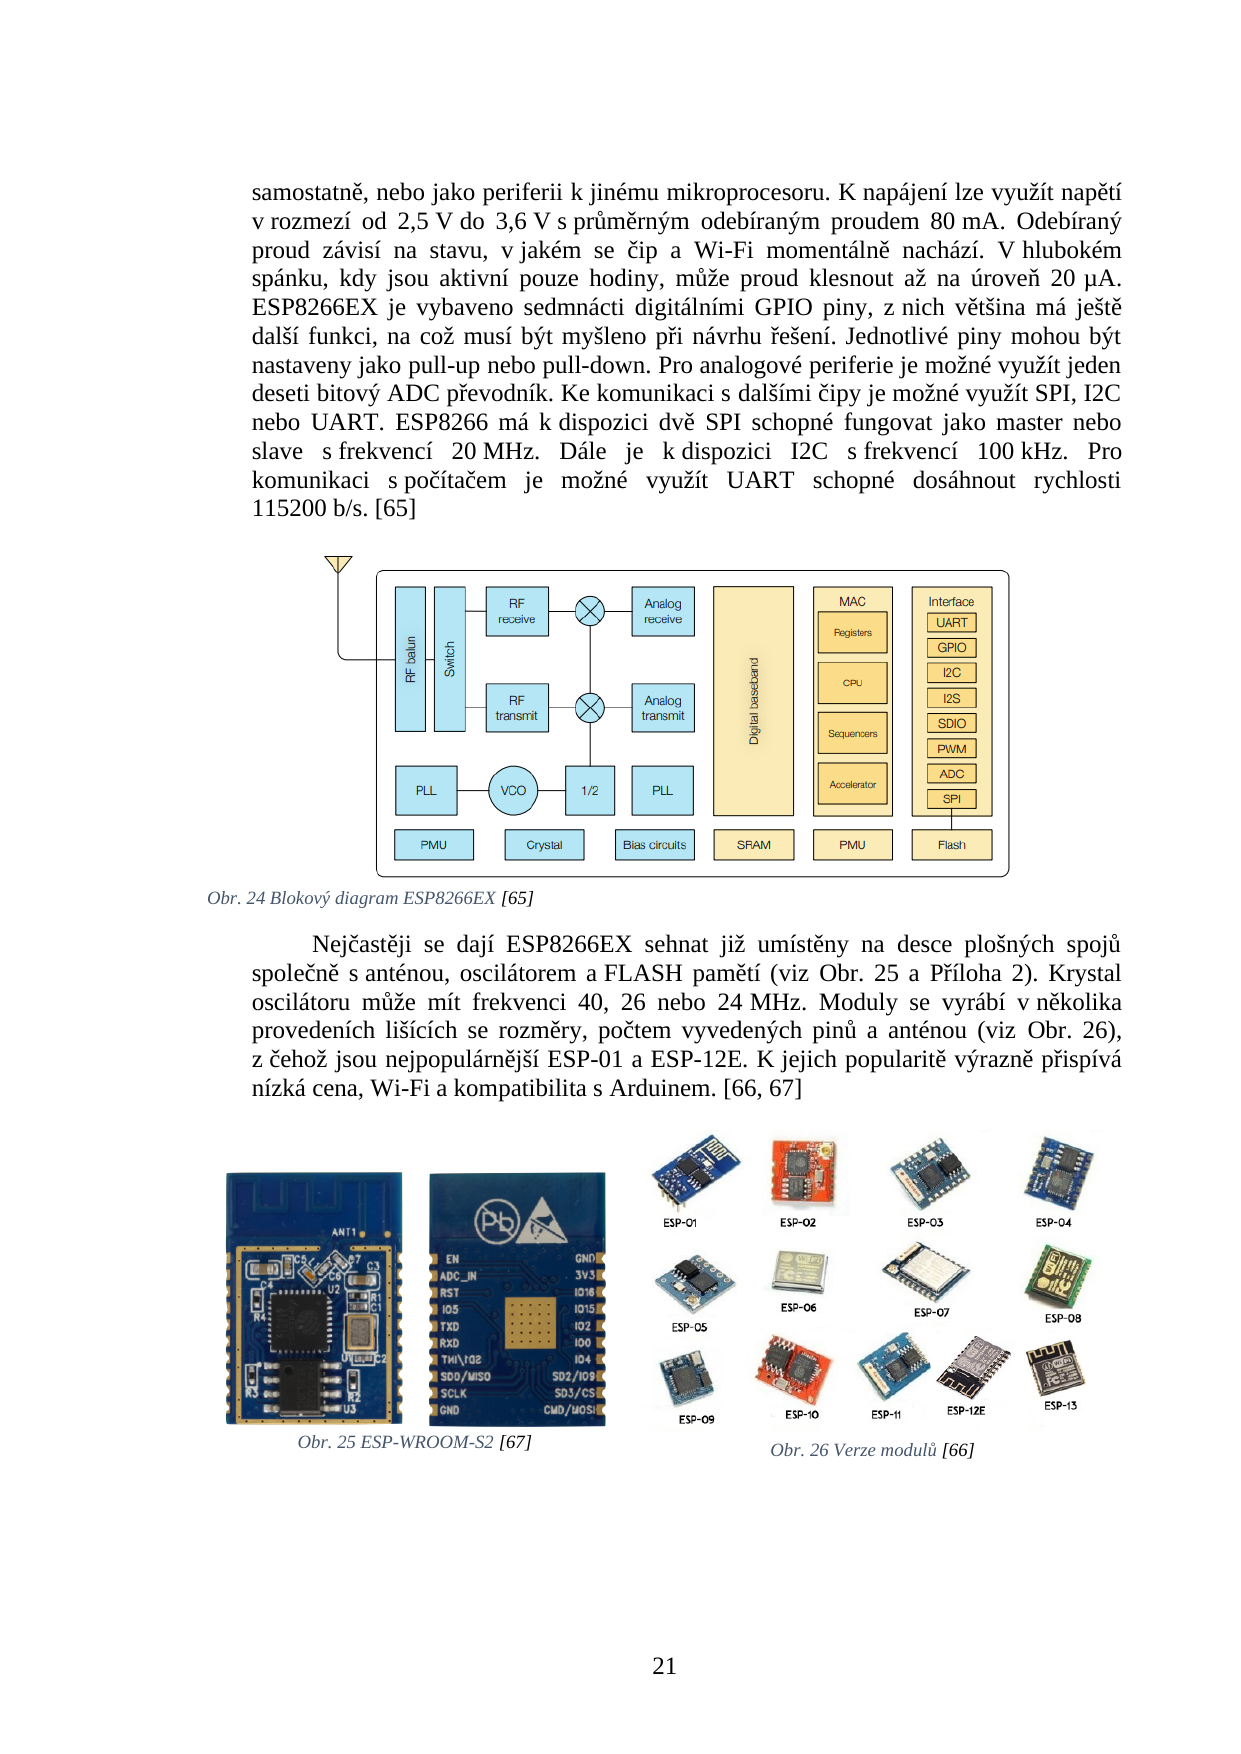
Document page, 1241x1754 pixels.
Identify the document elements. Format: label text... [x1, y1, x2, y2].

text Nejčastěji se dají ESP8266EX sehnat již umístěny na desce plošných spojů společně s anténou, oscilátorem a FLASH pamětí (viz Obr. 25 a Příloha 2). Krystal oscilátoru může mít frekvenci 40, 26 nebo 24 MHz. Moduly se vyrábí v několika provedeních lišících se rozměry, počtem vyvedených pinů a anténou (viz Obr. 26), z čehož jsou nejpopulárnější ESP-01 a ESP-12E. K jejich popularitě výrazně přispívá nízká cena, Wi-Fi a kompatibilita s Arduinem. [252, 929, 1122, 1102]
picture [218, 1167, 613, 1431]
picture [311, 551, 1016, 887]
text Obr. Blokový diagram ESP8266EX [207, 887, 1122, 908]
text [252, 177, 1122, 522]
picture [638, 1130, 1108, 1440]
table_header Obr. Verze modulů [624, 1131, 1122, 1510]
table_header Obr. ESP-WROOM-S2 [207, 1131, 624, 1510]
